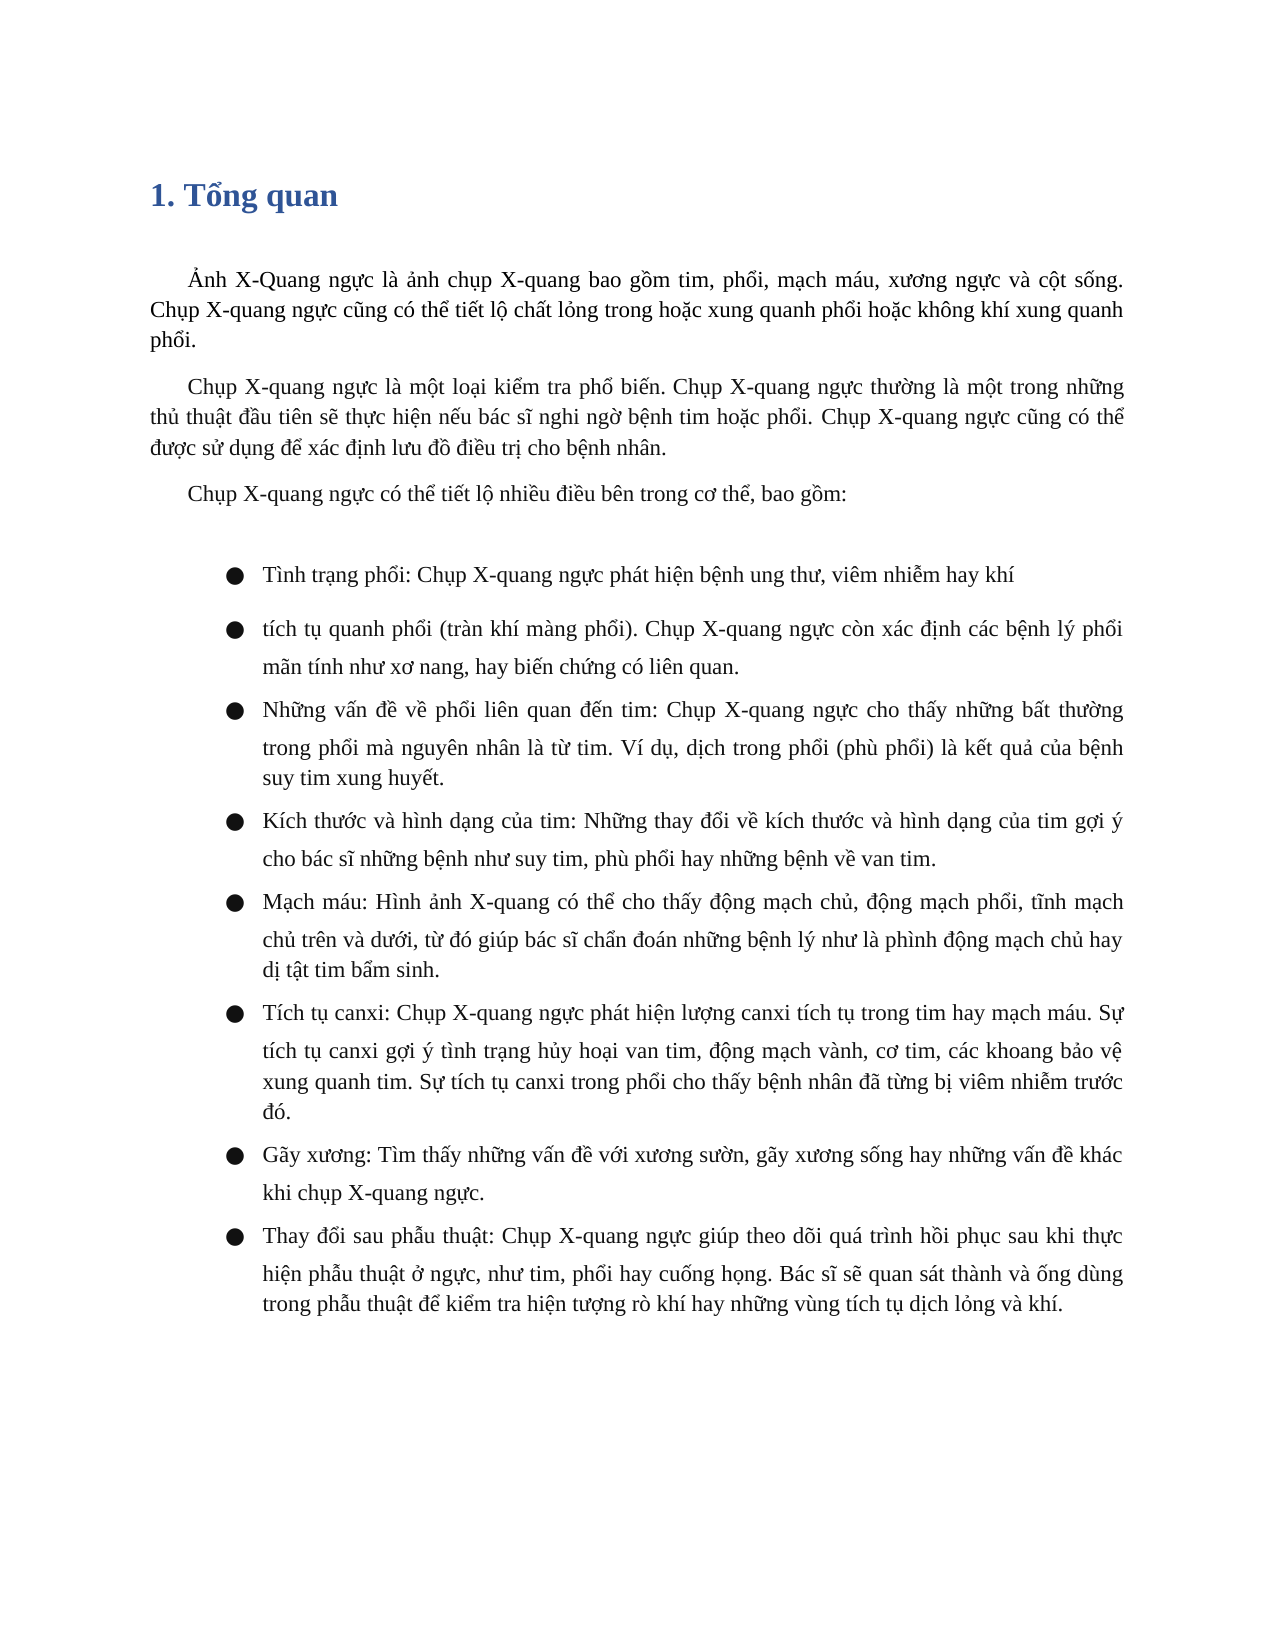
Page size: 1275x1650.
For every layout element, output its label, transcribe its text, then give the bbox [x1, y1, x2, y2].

list Những vấn đề về phổi liên quan đến tim: Chụp X-quang ngực cho thấy những bất thường trong phổi mà nguyên nhân là từ tim. Ví dụ, dịch trong phổi (phù phổi) là kết quả của bệnh suy tim xung huyết. [225, 683, 1125, 791]
list Gãy xương: Tìm thấy những vấn đề với xương sườn, gãy xương sống hay những vấn đề khác khi chụp X-quang ngực. [225, 1128, 1125, 1205]
list Mạch máu: Hình ảnh X-quang có thể cho thấy động mạch chủ, động mạch phổi, tĩnh mạch chủ trên và dưới, từ đó giúp bác sĩ chẩn đoán những bệnh lý như là phình động mạch chủ hay dị tật tim bẩm sinh. [225, 876, 1125, 983]
text Chụp X-quang ngực là một loại kiểm tra phổ biến. Chụp X-quang ngực thường là một trong những thủ thuật đầu tiên sẽ thực hiện nếu bác sĩ nghi ngờ bệnh tim hoặc phổi. Chụp X-quang ngực cũng có thể được sử dụng để xác định lưu đồ điều trị cho bệnh nhân. [150, 373, 1125, 460]
text Ảnh X-Quang ngực là ảnh chụp X-quang bao gồm tim, phổi, mạch máu, xương ngực và cột sống. Chụp X-quang ngực cũng có thể tiết lộ chất lỏng trong hoặc xung quanh phổi hoặc không khí xung quanh phổi. [150, 266, 1125, 353]
subtitle 1. Tổng quan [150, 175, 1125, 213]
text Chụp X-quang ngực có thể tiết lộ nhiều điều bên trong cơ thể, bao gồm: [150, 481, 1125, 507]
list Thay đổi sau phẫu thuật: Chụp X-quang ngực giúp theo dõi quá trình hồi phục sau khi thực hiện phẫu thuật ở ngực, như tim, phổi hay cuống họng. Bác sĩ sẽ quan sát thành và ống dùng trong phẫu thuật để kiểm tra hiện tượng rò khí hay những vùng tích tụ dịch lỏng và khí. [225, 1209, 1125, 1317]
list tích tụ quanh phổi (tràn khí màng phổi). Chụp X-quang ngực còn xác định các bệnh lý phổi mãn tính như xơ nang, hay biến chứng có liên quan. [225, 602, 1125, 679]
list Tình trạng phổi: Chụp X-quang ngực phát hiện bệnh ung thư, viêm nhiễm hay khí [225, 548, 1125, 595]
list Tích tụ canxi: Chụp X-quang ngực phát hiện lượng canxi tích tụ trong tim hay mạch máu. Sự tích tụ canxi gợi ý tình trạng hủy hoại van tim, động mạch vành, cơ tim, các khoang bảo vệ xung quanh tim. Sự tích tụ canxi trong phổi cho thấy bệnh nhân đã từng bị viêm nhiễm trước đó. [225, 987, 1125, 1124]
list Kích thước và hình dạng của tim: Những thay đổi về kích thước và hình dạng của tim gợi ý cho bác sĩ những bệnh như suy tim, phù phổi hay những bệnh về van tim. [225, 794, 1125, 872]
